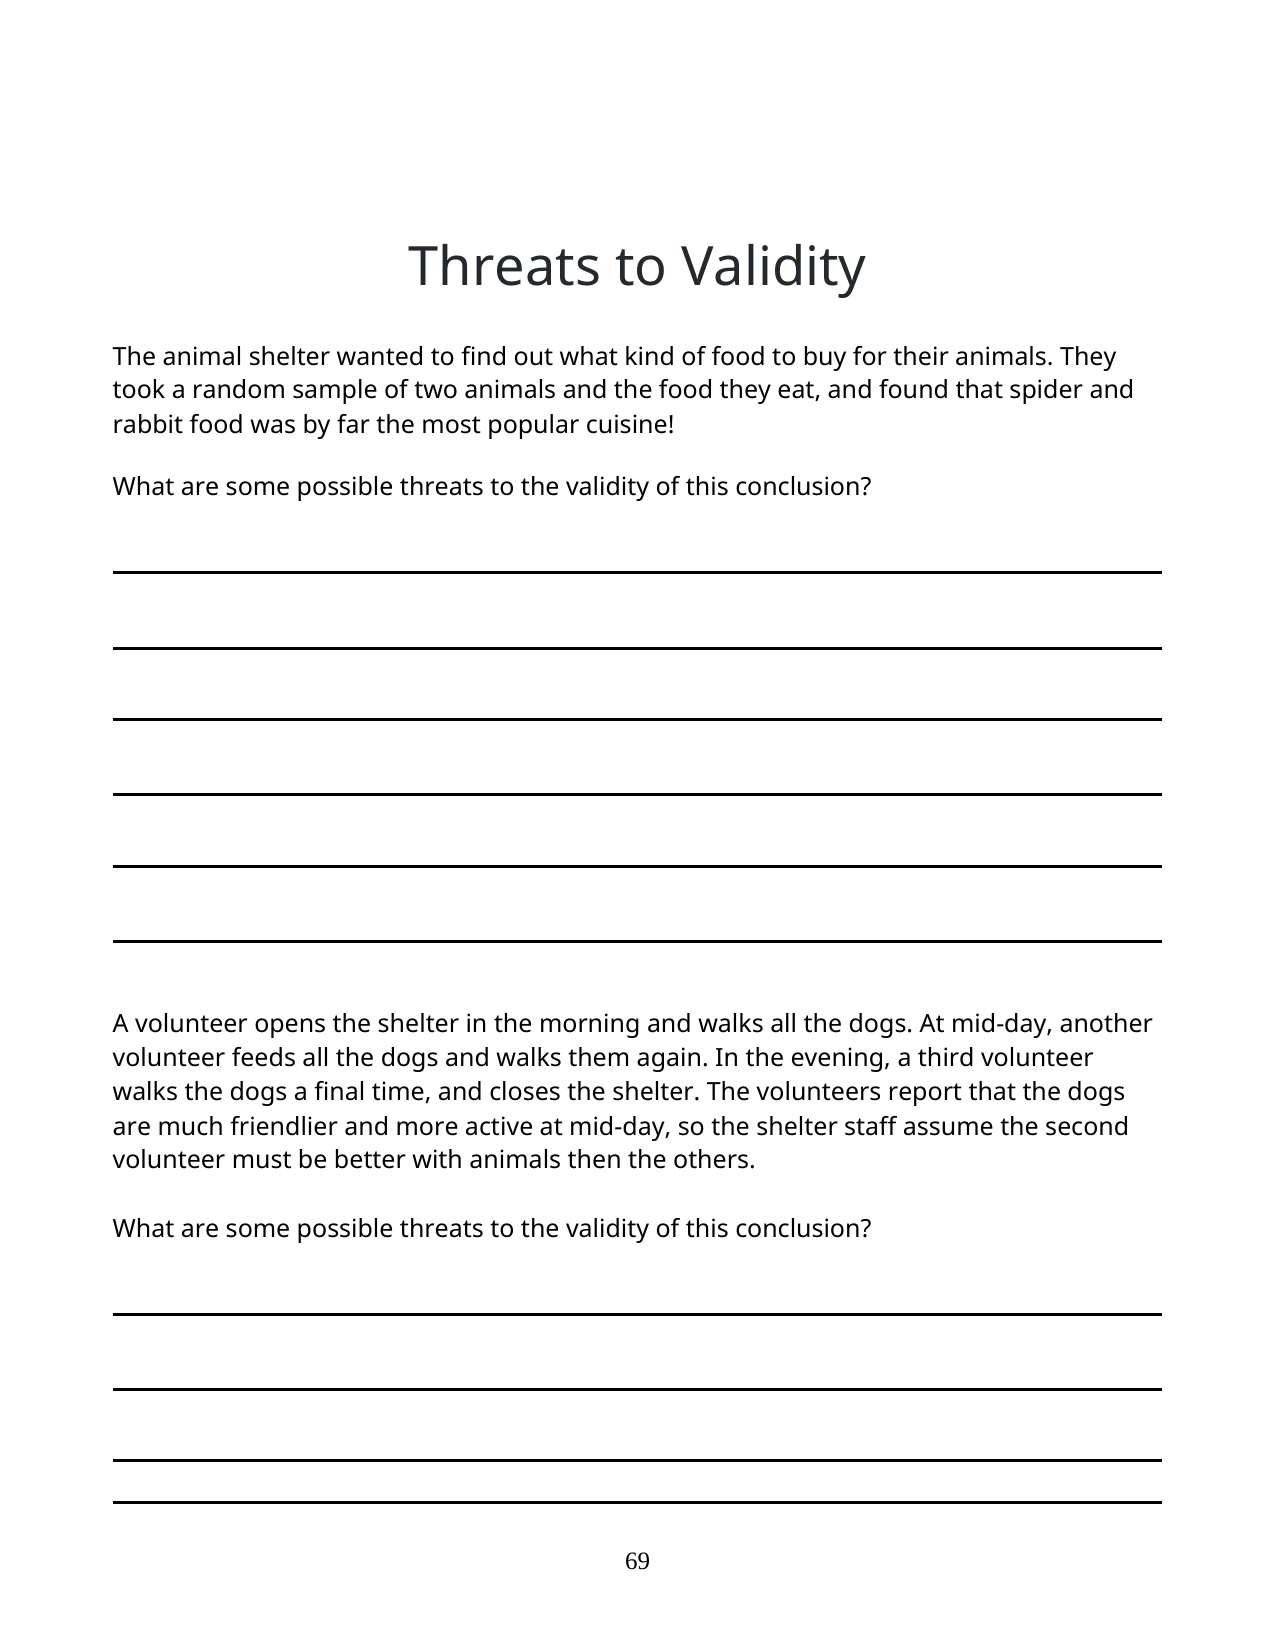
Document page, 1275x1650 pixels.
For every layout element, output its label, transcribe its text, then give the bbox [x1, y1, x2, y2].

text What are some possible threats to the validity of this conclusion? [112, 469, 1162, 503]
text The animal shelter wanted to find out what kind of food to buy for their animals. They took a random sample of two animals and the food they eat, and found that spider and rabbit food was by far the most popular cuisine! [112, 338, 1162, 440]
text What are some possible threats to the validity of this conclusion? [112, 1210, 1162, 1244]
text A volunteer opens the shelter in the morning and walks all the dogs. At mid-day, another volunteer feeds all the dogs and walks them again. In the evening, a third volunteer walks the dogs a final time, and closes the shelter. The volunteers report that the dogs are much friendlier and more active at mid-day, so the shelter staff assume the second volunteer must be better with animals then the others. [112, 1006, 1162, 1176]
subtitle Threats to Validity [112, 227, 1162, 301]
